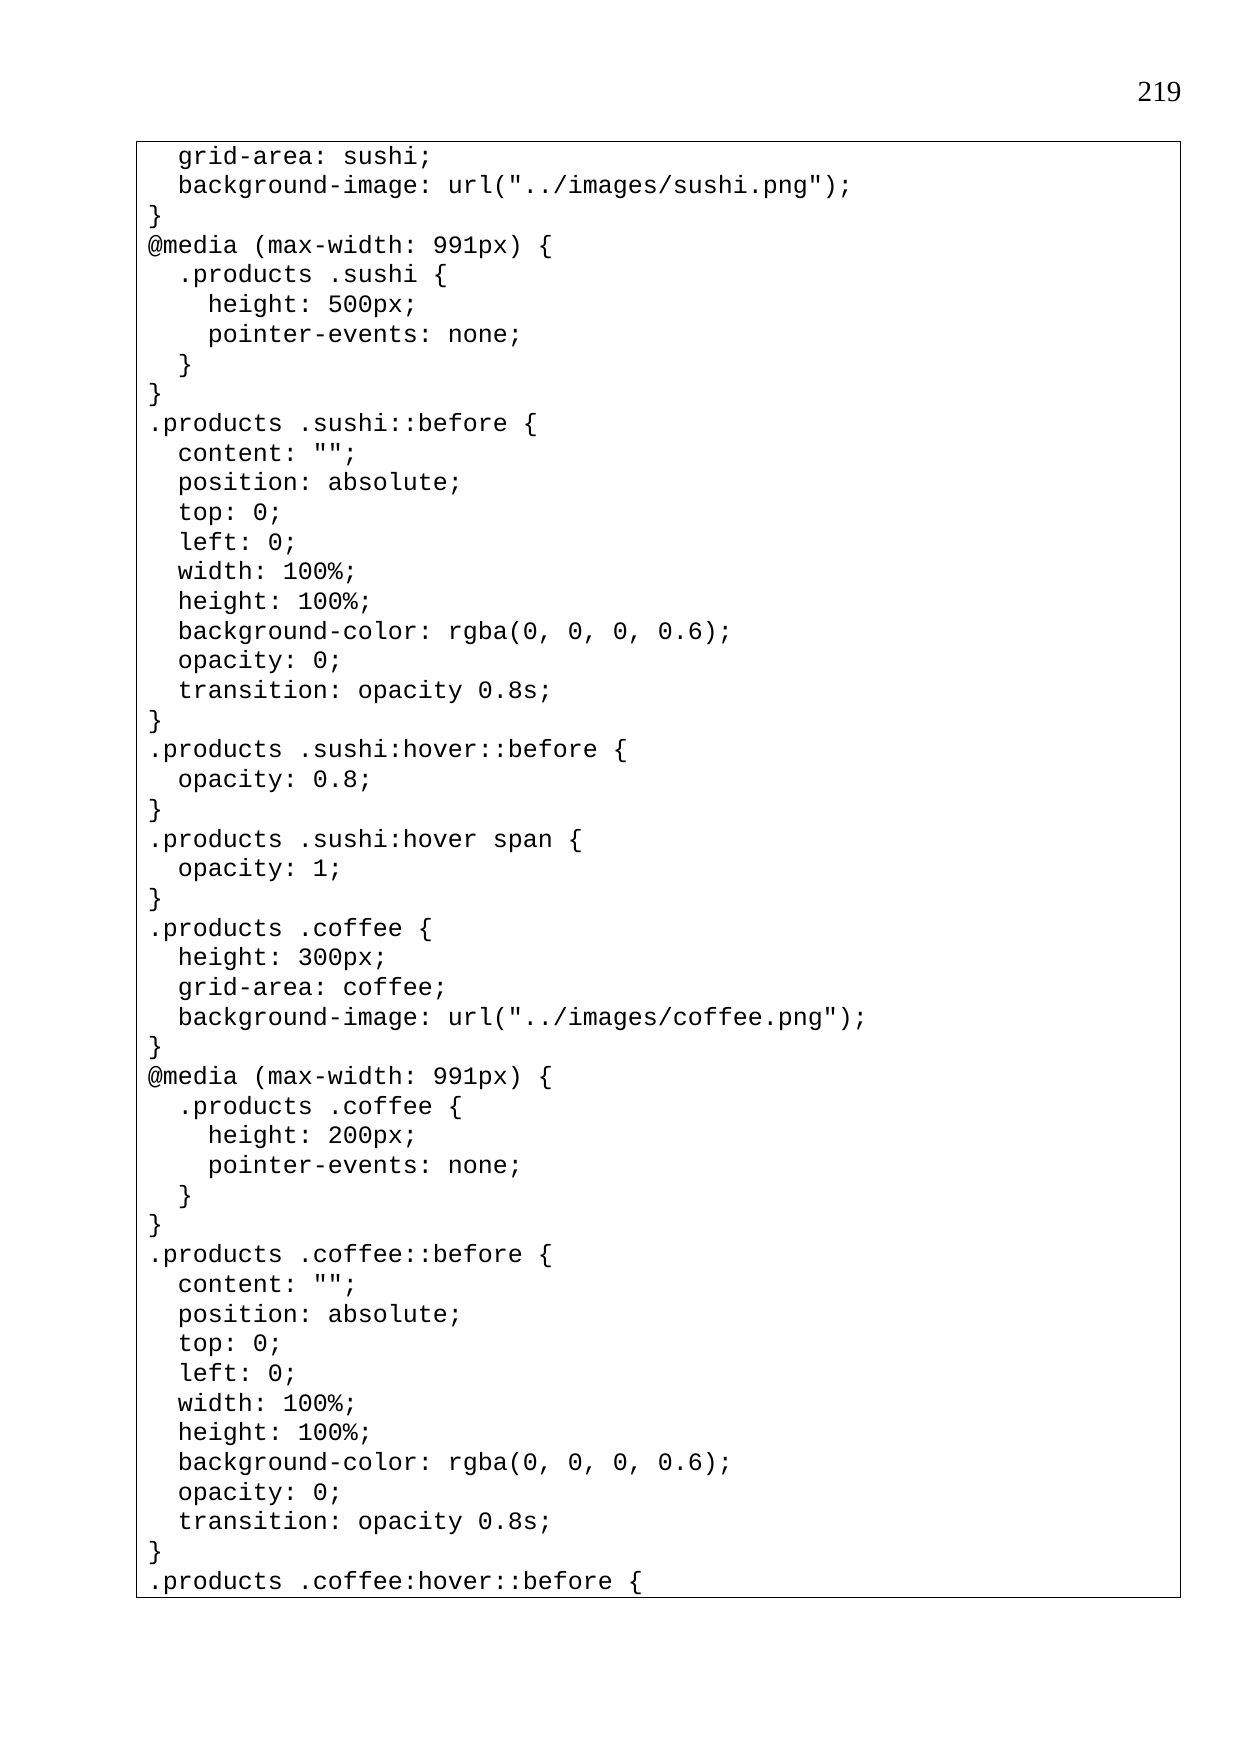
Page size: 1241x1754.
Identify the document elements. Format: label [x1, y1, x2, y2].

table_header [137, 142, 1180, 1597]
